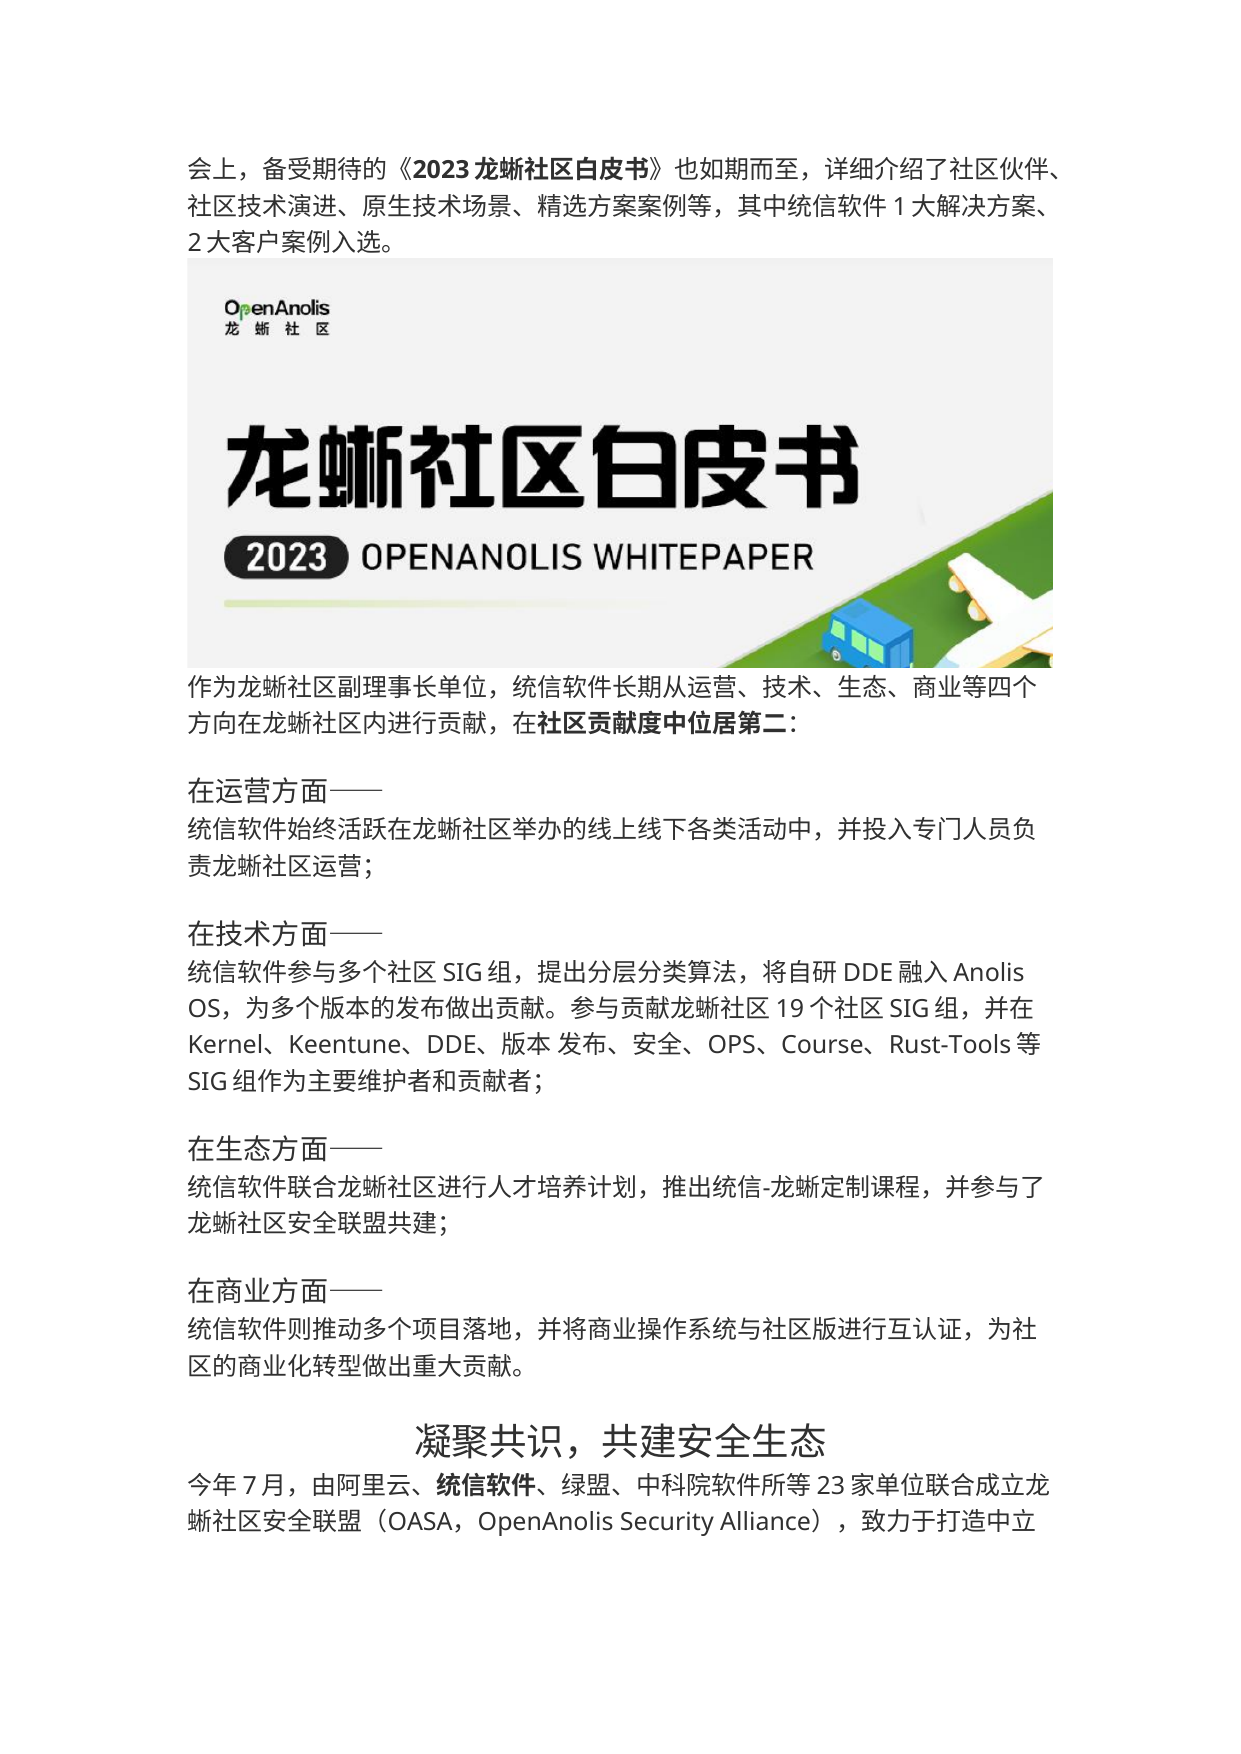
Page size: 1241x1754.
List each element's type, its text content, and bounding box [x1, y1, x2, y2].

text 统信软件则推动多个项目落地，并将商业操作系统与社区版进行互认证，为社区的商业化转型做出重大贡献。 [187, 1310, 1053, 1382]
text 会上，备受期待的《2023龙蜥社区白皮书》也如期而至，详细介绍了社区伙伴、社区技术演进、原生技术场景、精选方案案例等，其中统信软件1大解决方案、2大客户案例入选。 [187, 150, 1053, 258]
text 在技术方面—— [187, 912, 1053, 952]
text 统信软件参与多个社区SIG组，提出分层分类算法，将自研DDE融入Anolis OS，为多个版本的发布做出贡献。参与贡献龙蜥社区19个社区SIG组，并在 Kernel、Keentune、DDE、版本 发布、安全、OPS、Course、Rust-Tools等SIG组作为主要维护者和贡献者； [187, 952, 1053, 1097]
text 在生态方面—— [187, 1127, 1053, 1167]
text 统信软件始终活跃在龙蜥社区举办的线上线下各类活动中，并投入专门人员负责龙蜥社区运营； [187, 810, 1053, 882]
text 在运营方面—— [187, 769, 1053, 810]
text 凝聚共识，共建安全生态 [187, 1411, 1053, 1466]
text 在商业方面—— [187, 1269, 1053, 1310]
picture [187, 258, 1053, 668]
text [187, 1466, 1053, 1538]
text 统信软件联合龙蜥社区进行人才培养计划，推出统信-龙蜥定制课程，并参与了龙蜥社区安全联盟共建； [187, 1167, 1053, 1240]
text 作为龙蜥社区副理事长单位，统信软件长期从运营、技术、生态、商业等四个方向在龙蜥社区内进行贡献，在社区贡献度中位居第二： [187, 668, 1053, 740]
